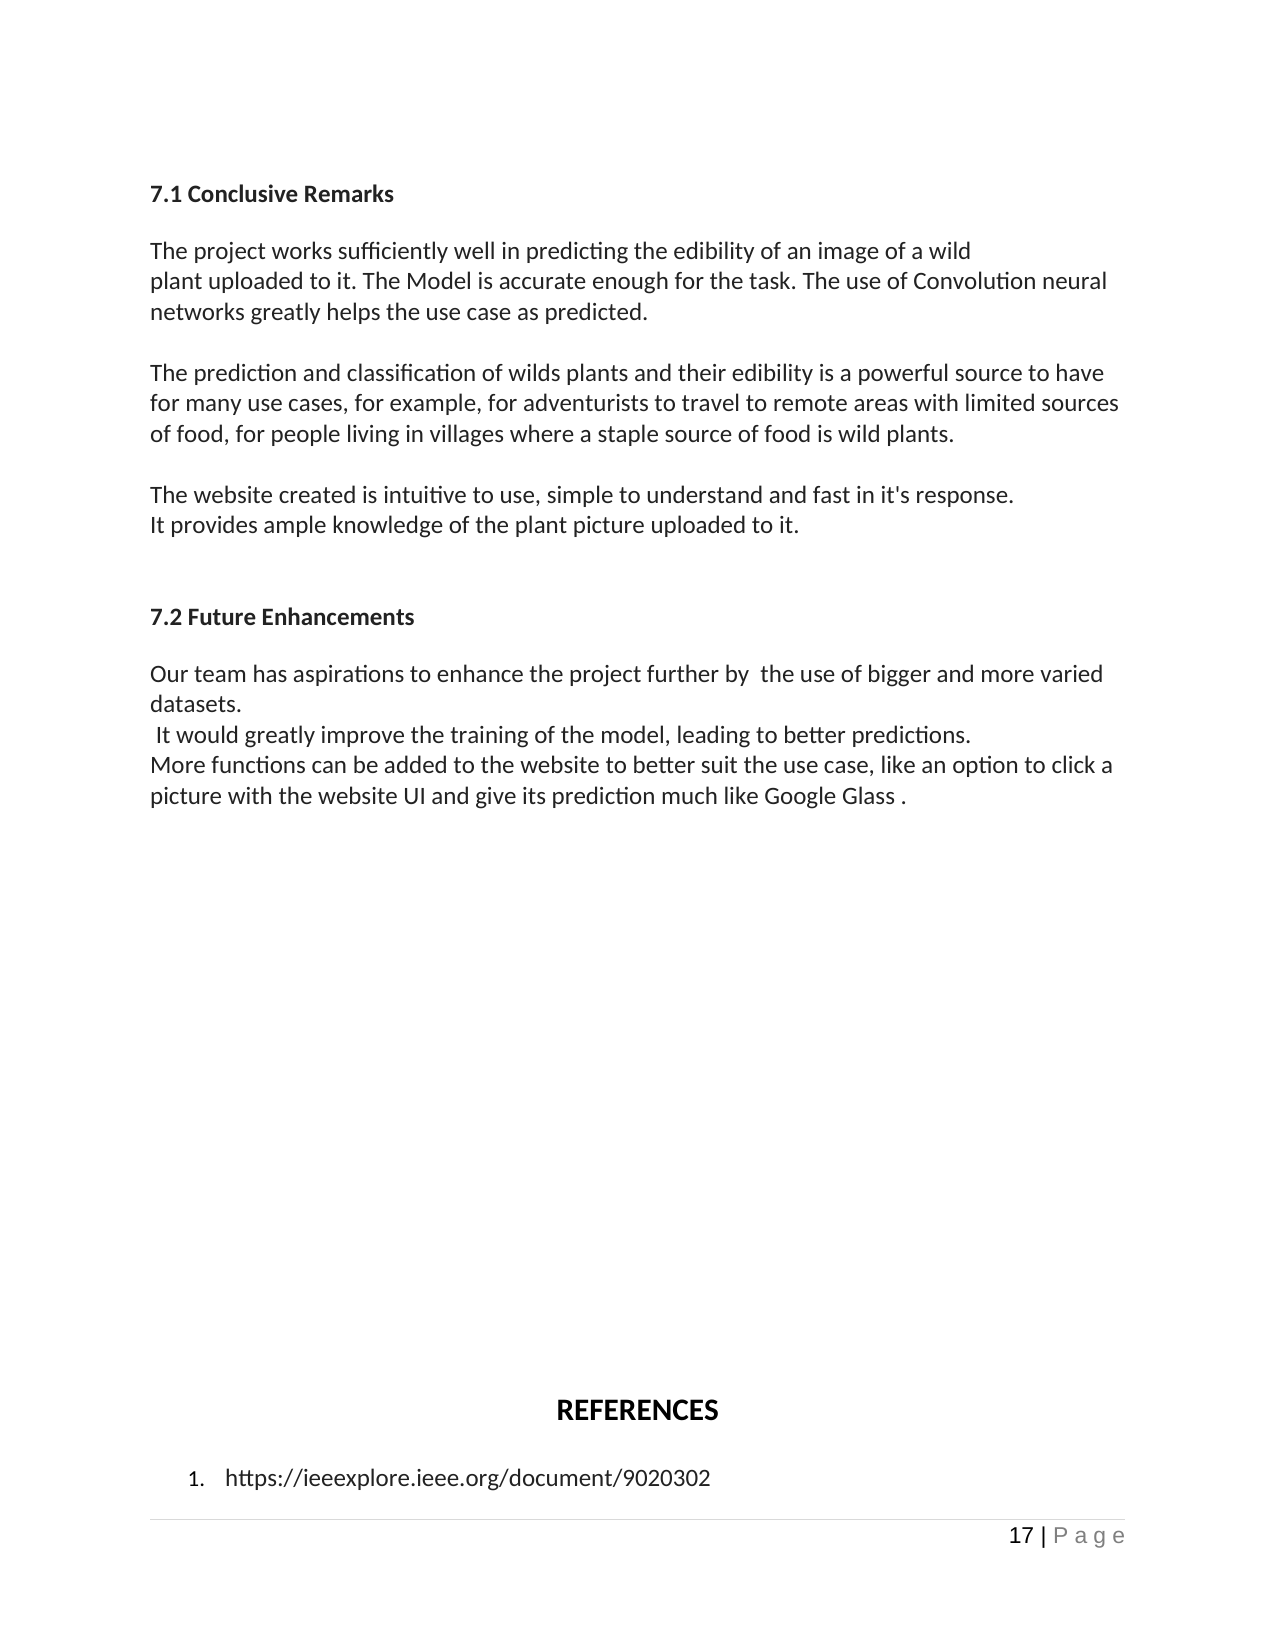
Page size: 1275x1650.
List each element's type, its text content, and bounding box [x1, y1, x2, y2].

text The website created is intuitive to use, simple to understand and fast in it's response. [150, 479, 1125, 509]
text It provides ample knowledge of the plant picture uploaded to it. [150, 509, 1125, 540]
text More functions can be added to the website to better suit the use case, like an option to click a picture with the website UI and give its prediction much like Google Glass . [150, 749, 1125, 811]
text plant uploaded to it. The Model is accurate enough for the task. The use of Convolution neural networks greatly helps the use case as predicted. [150, 265, 1125, 326]
text 7.2 Future Enhancements [150, 601, 1125, 632]
list https://ieeexplore.ieee.org/document/9020302 [187, 1462, 1125, 1492]
text Our team has aspirations to enhance the project further by the use of bigger and more varied datasets. [150, 658, 1125, 719]
text The project works sufficiently well in predicting the edibility of an image of a wild [150, 235, 1125, 265]
text The prediction and classification of wilds plants and their edibility is a powerful source to have for many use cases, for example, for adventurists to travel to remote areas with limited sources of food, for people living in villages where a staple source of food is wild plants. [150, 357, 1125, 448]
text It would greatly improve the training of the model, leading to better predictions. [150, 719, 1125, 749]
text REFERENCES [150, 1391, 1125, 1429]
text 7.1 Conclusive Remarks [150, 178, 1125, 208]
